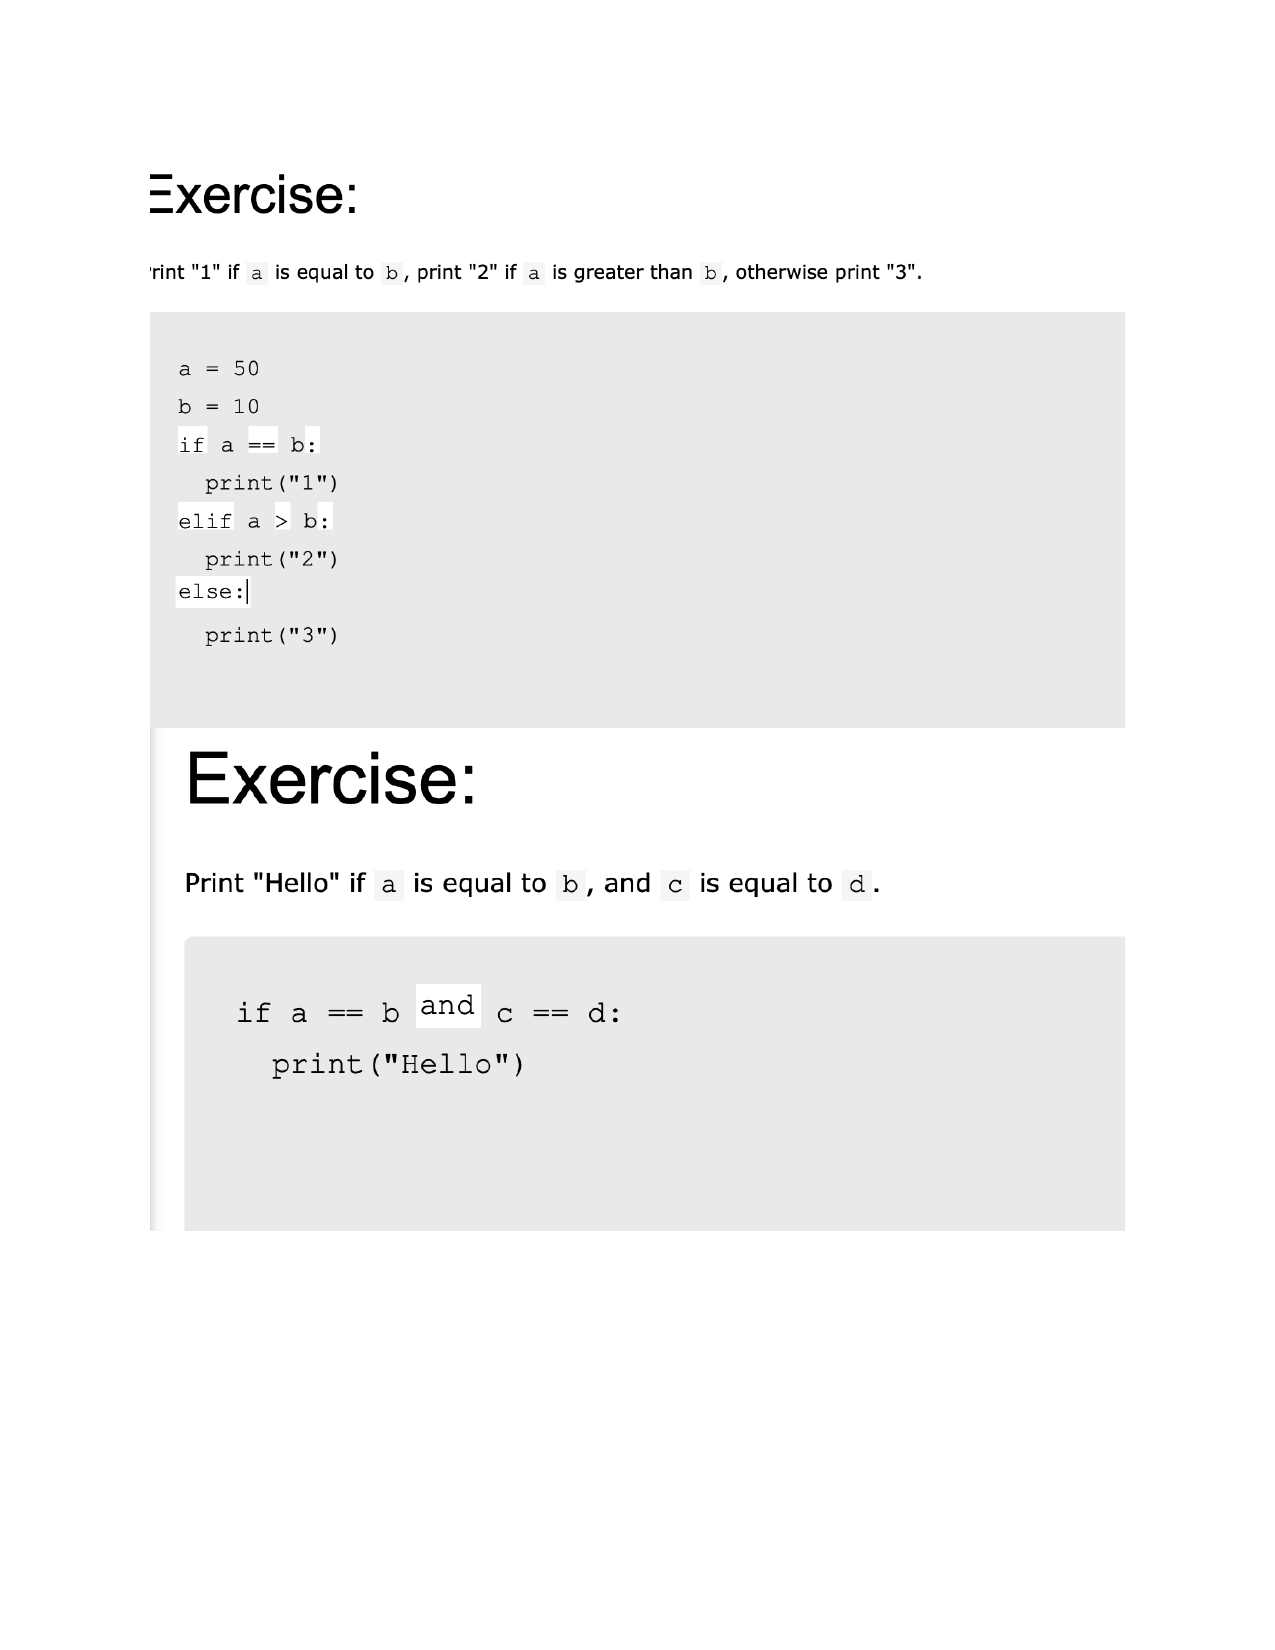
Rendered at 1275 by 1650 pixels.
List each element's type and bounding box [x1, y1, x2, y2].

picture [150, 150, 1125, 1231]
